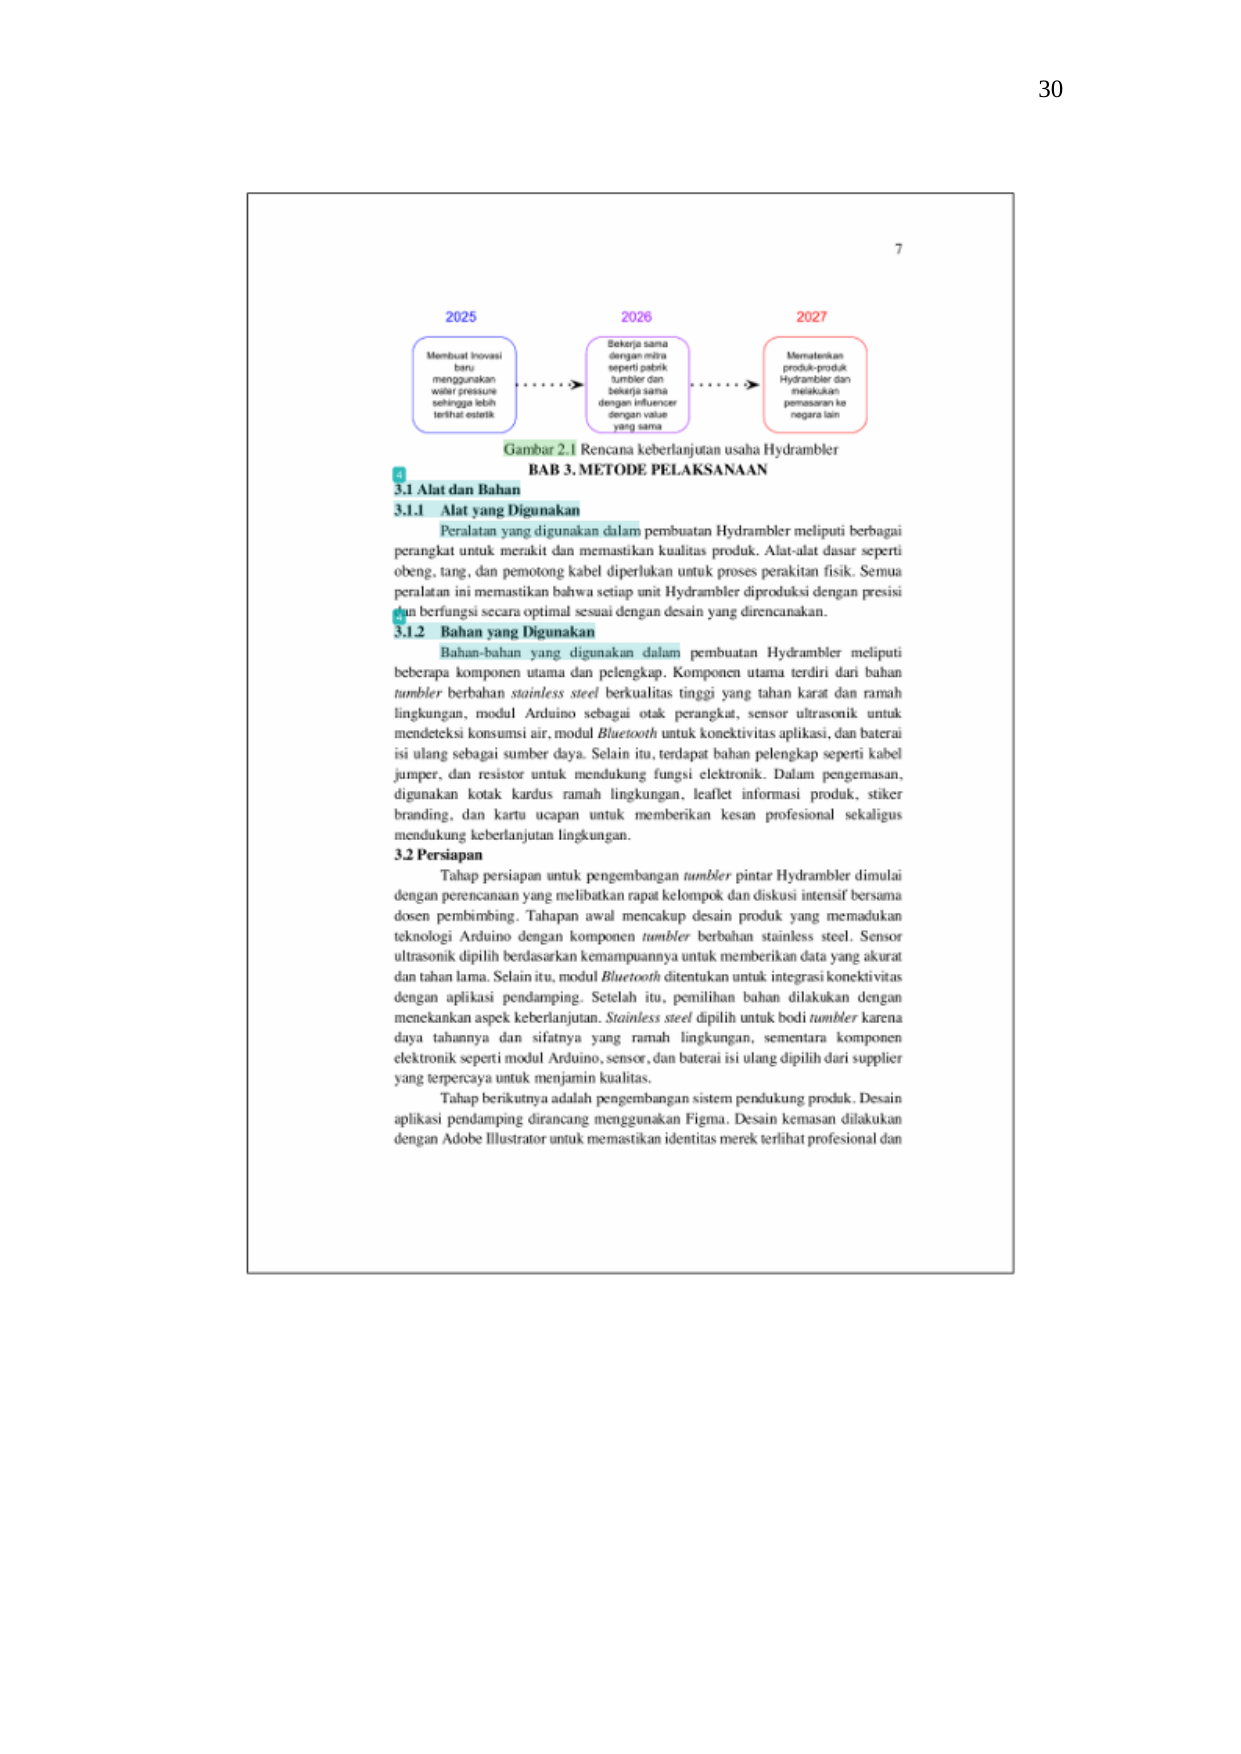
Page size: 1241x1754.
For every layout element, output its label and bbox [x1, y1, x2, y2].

picture [236, 177, 1037, 1306]
